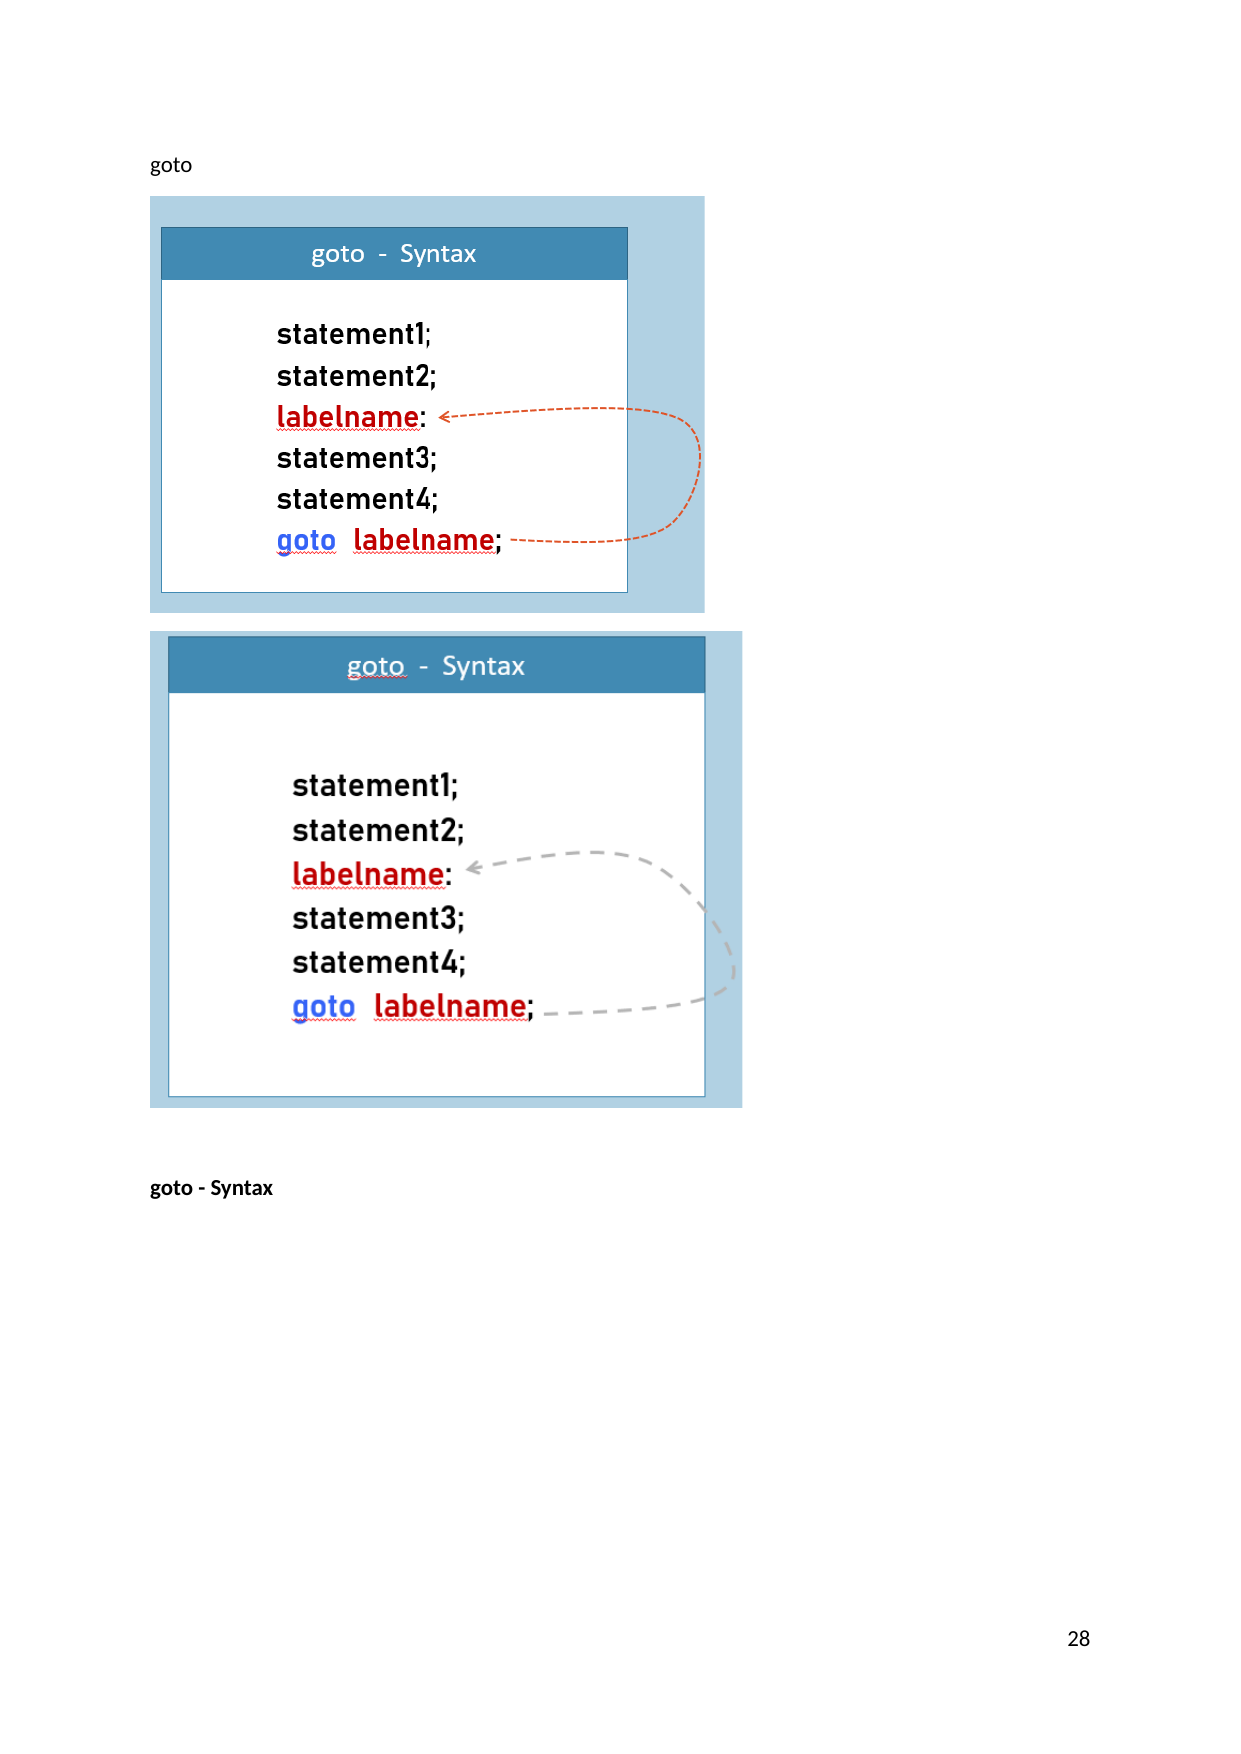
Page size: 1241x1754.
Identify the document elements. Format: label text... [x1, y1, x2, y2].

text goto [150, 150, 1090, 178]
picture [150, 196, 705, 613]
text goto - Syntax [150, 1173, 1090, 1201]
picture [150, 631, 743, 1108]
